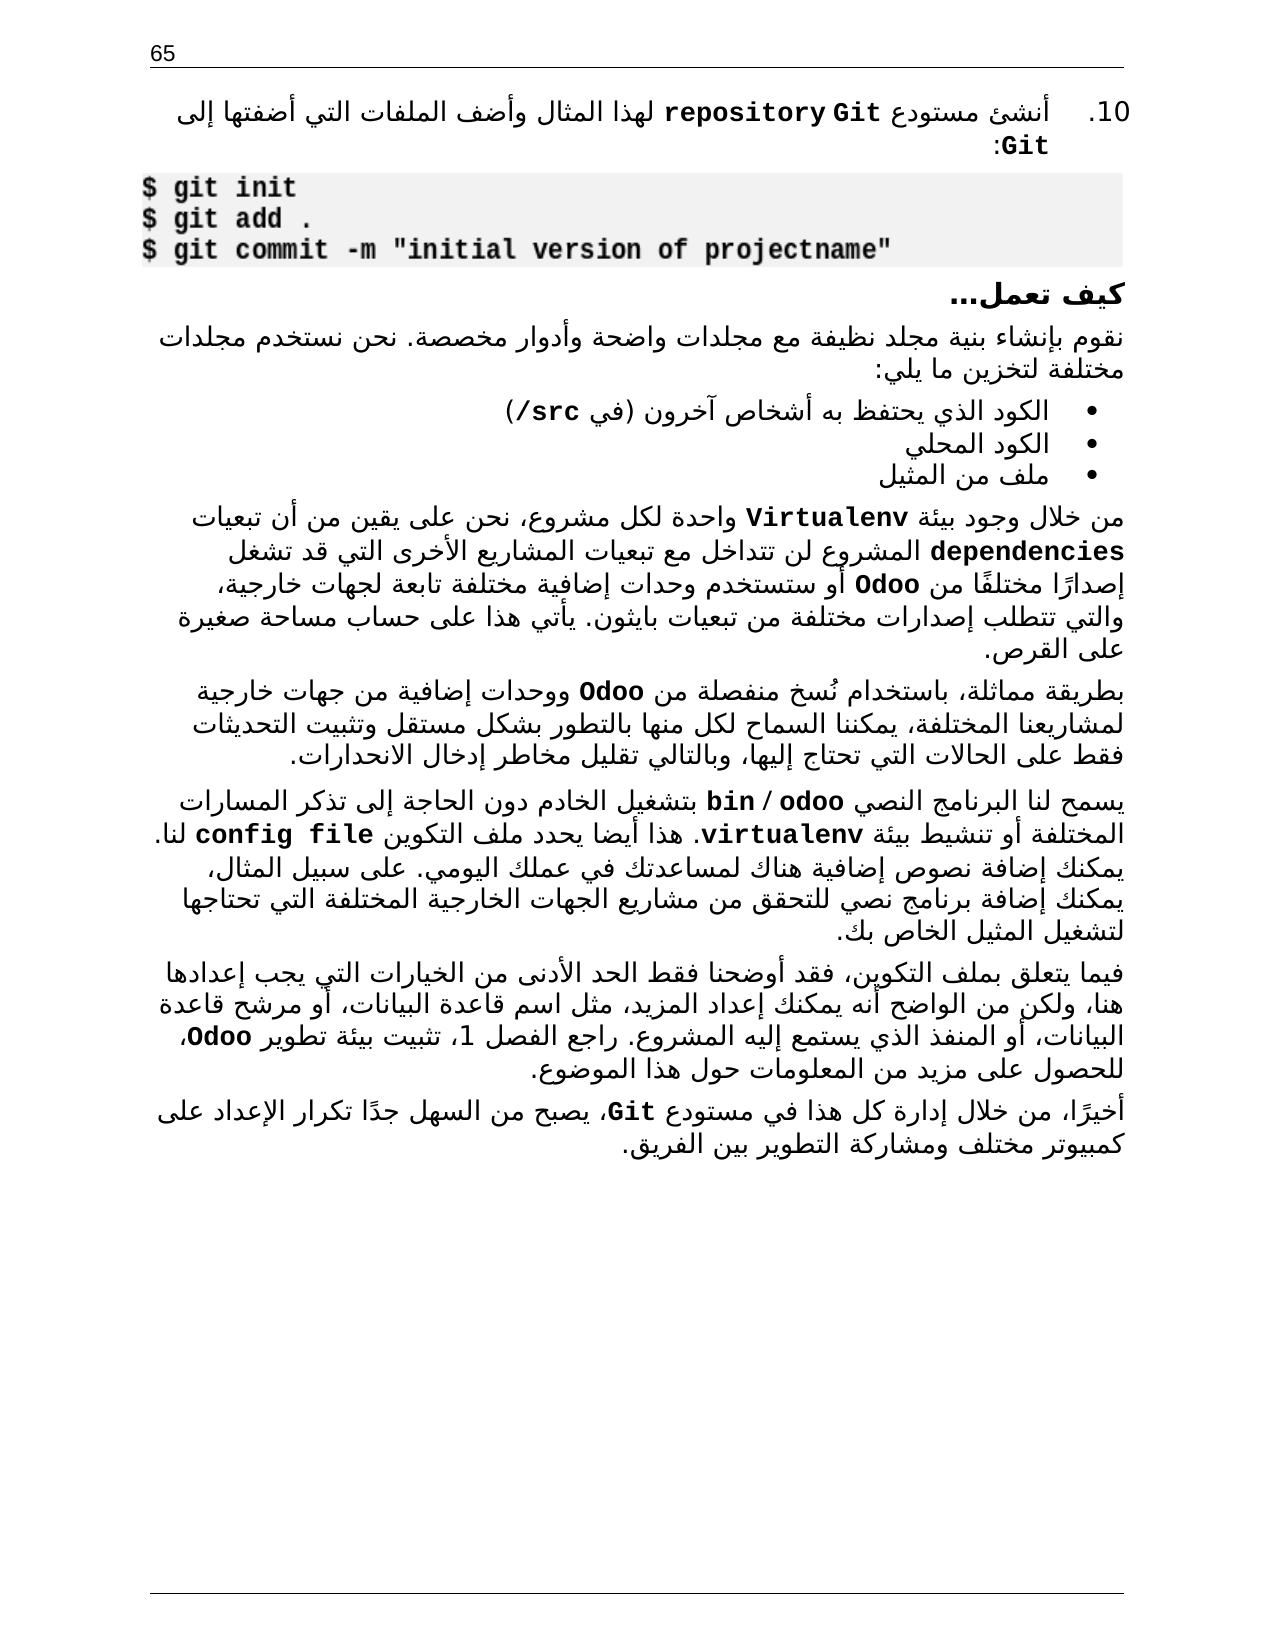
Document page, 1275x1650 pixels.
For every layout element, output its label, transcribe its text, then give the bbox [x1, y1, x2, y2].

text فيما يتعلق بملف التكوين، فقد أوضحنا فقط الحد الأدنى من الخيارات التي يجب إعدادها هنا، ولكن من الواضح أنه يمكنك إعداد المزيد، مثل اسم قاعدة البيانات، أو مرشح قاعدة البيانات، أو المنفذ الذي يستمع إليه المشروع. راجع الفصل 1، تثبيت بيئة تطوير Odoo، للحصول على مزيد من المعلومات حول هذا الموضوع. [150, 957, 1125, 1085]
text أخيرًا، من خلال إدارة كل هذا في مستودع Git، يصبح من السهل جدًا تكرار الإعداد على كمبيوتر مختلف ومشاركة التطوير بين الفريق. [150, 1095, 1125, 1160]
text يسمح لنا البرنامج النصي bin / odoo بتشغيل الخادم دون الحاجة إلى تذكر المسارات المختلفة أو تنشيط بيئة virtualenv. هذا أيضا يحدد ملف التكوين config file لنا. يمكنك إضافة نصوص إضافية هناك لمساعدتك في عملك اليومي. على سبيل المثال، يمكنك إضافة برنامج نصي للتحقق من مشاريع الجهات الخارجية المختلفة التي تحتاجها لتشغيل المثيل الخاص بك. [150, 782, 1125, 947]
list ملف من المثيل [150, 460, 1087, 491]
list الكود المحلي [150, 428, 1087, 460]
list الكود الذي يحتفظ به أشخاص آخرون (في src/) [150, 395, 1087, 428]
text من خلال وجود بيئة Virtualenv واحدة لكل مشروع، نحن على يقين من أن تبعيات dependencies المشروع لن تتداخل مع تبعيات المشاريع الأخرى التي قد تشغل إصدارًا مختلفًا من Odoo أو ستستخدم وحدات إضافية مختلفة تابعة لجهات خارجية، والتي تتطلب إصدارات مختلفة من تبعيات بايثون. يأتي هذا على حساب مساحة صغيرة على القرص. [150, 502, 1125, 664]
text نقوم بإنشاء بنية مجلد نظيفة مع مجلدات واضحة وأدوار مخصصة. نحن نستخدم مجلدات مختلفة لتخزين ما يلي: [150, 321, 1125, 384]
text كيف تعمل… [150, 277, 1125, 311]
text بطريقة مماثلة، باستخدام نُسخ منفصلة من Odoo ووحدات إضافية من جهات خارجية لمشاريعنا المختلفة، يمكننا السماح لكل منها بالتطور بشكل مستقل وتثبيت التحديثات فقط على الحالات التي تحتاج إليها، وبالتالي تقليل مخاطر إدخال الانحدارات. [150, 675, 1125, 771]
list أنشئ مستودع repository Git لهذا المثال وأضف الملفات التي أضفتها إلى Git: [150, 92, 1087, 163]
